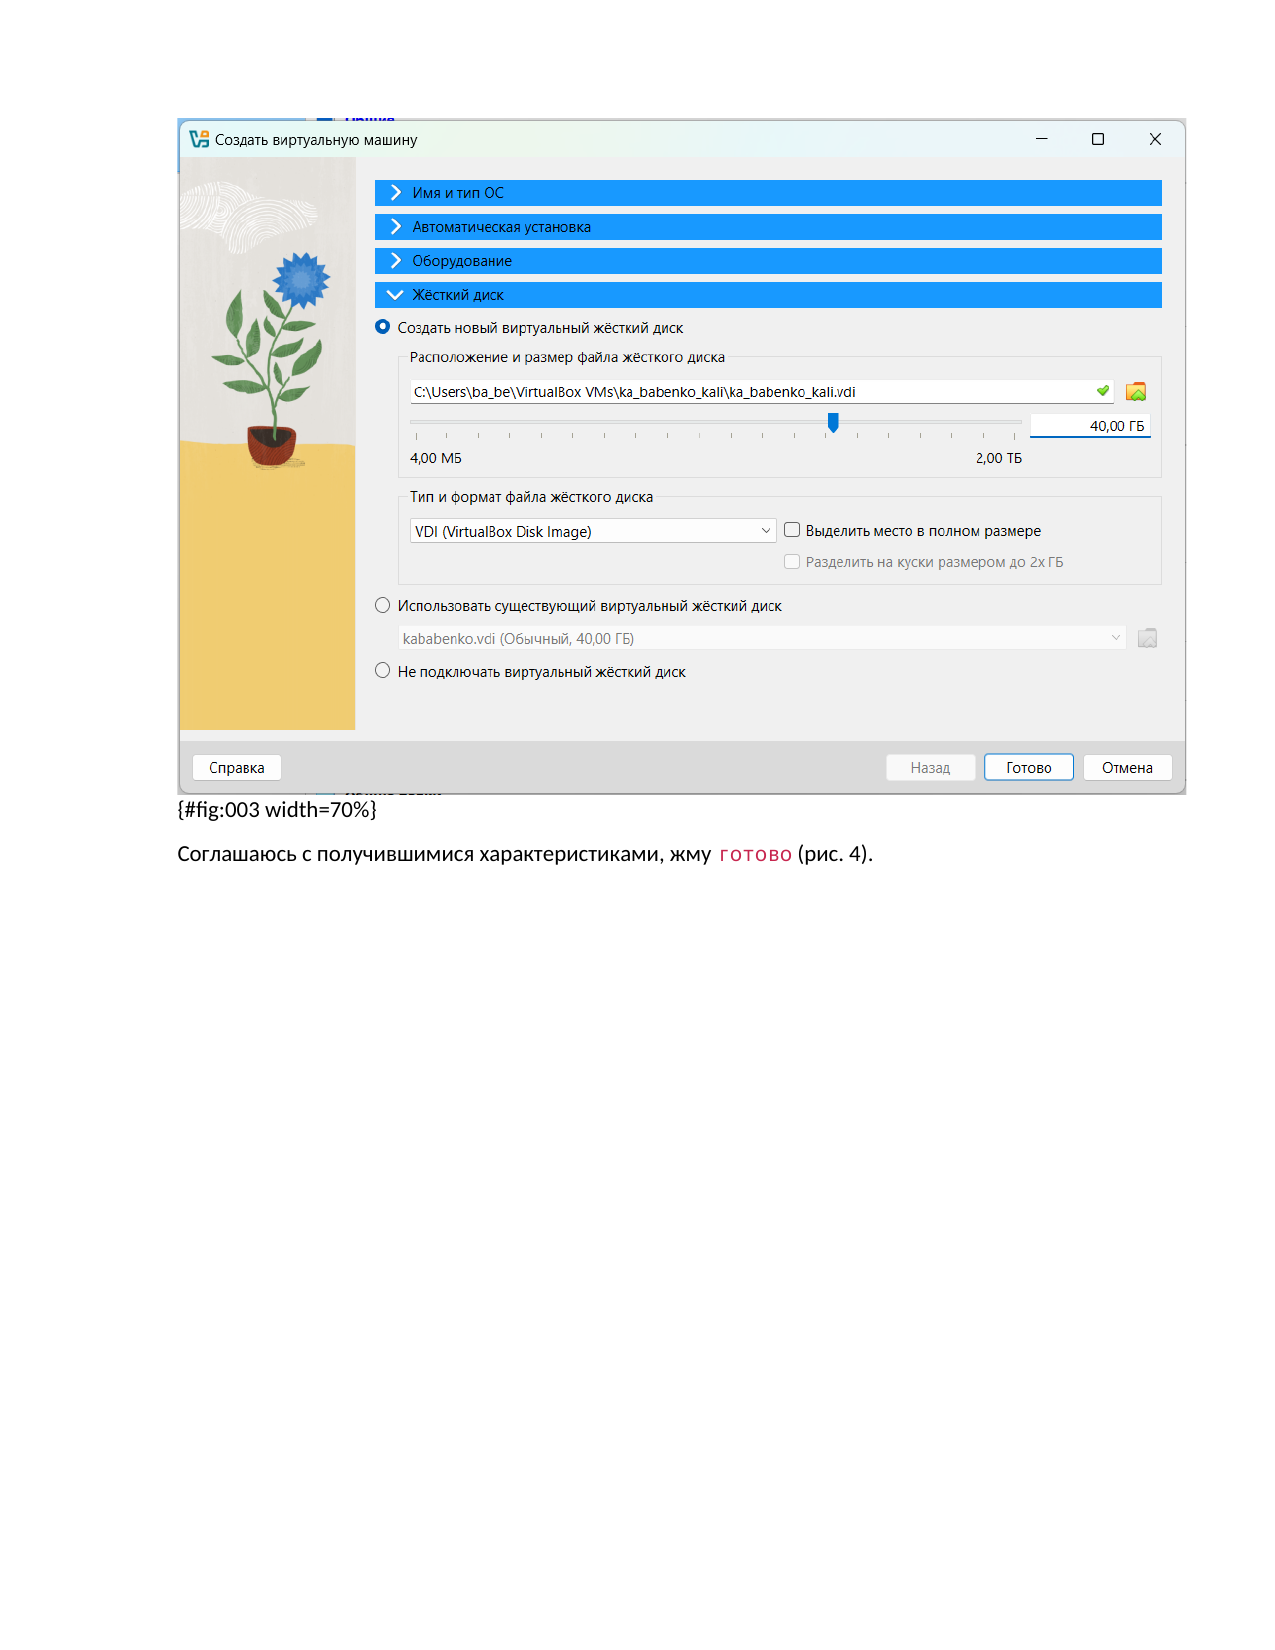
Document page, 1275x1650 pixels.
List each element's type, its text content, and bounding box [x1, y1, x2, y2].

text Соглашаюсь с получившимися характеристиками, жму готово (рис. 4). [177, 839, 1186, 868]
picture [177, 118, 1187, 795]
text {#fig:003 width=70%} [177, 795, 1186, 823]
